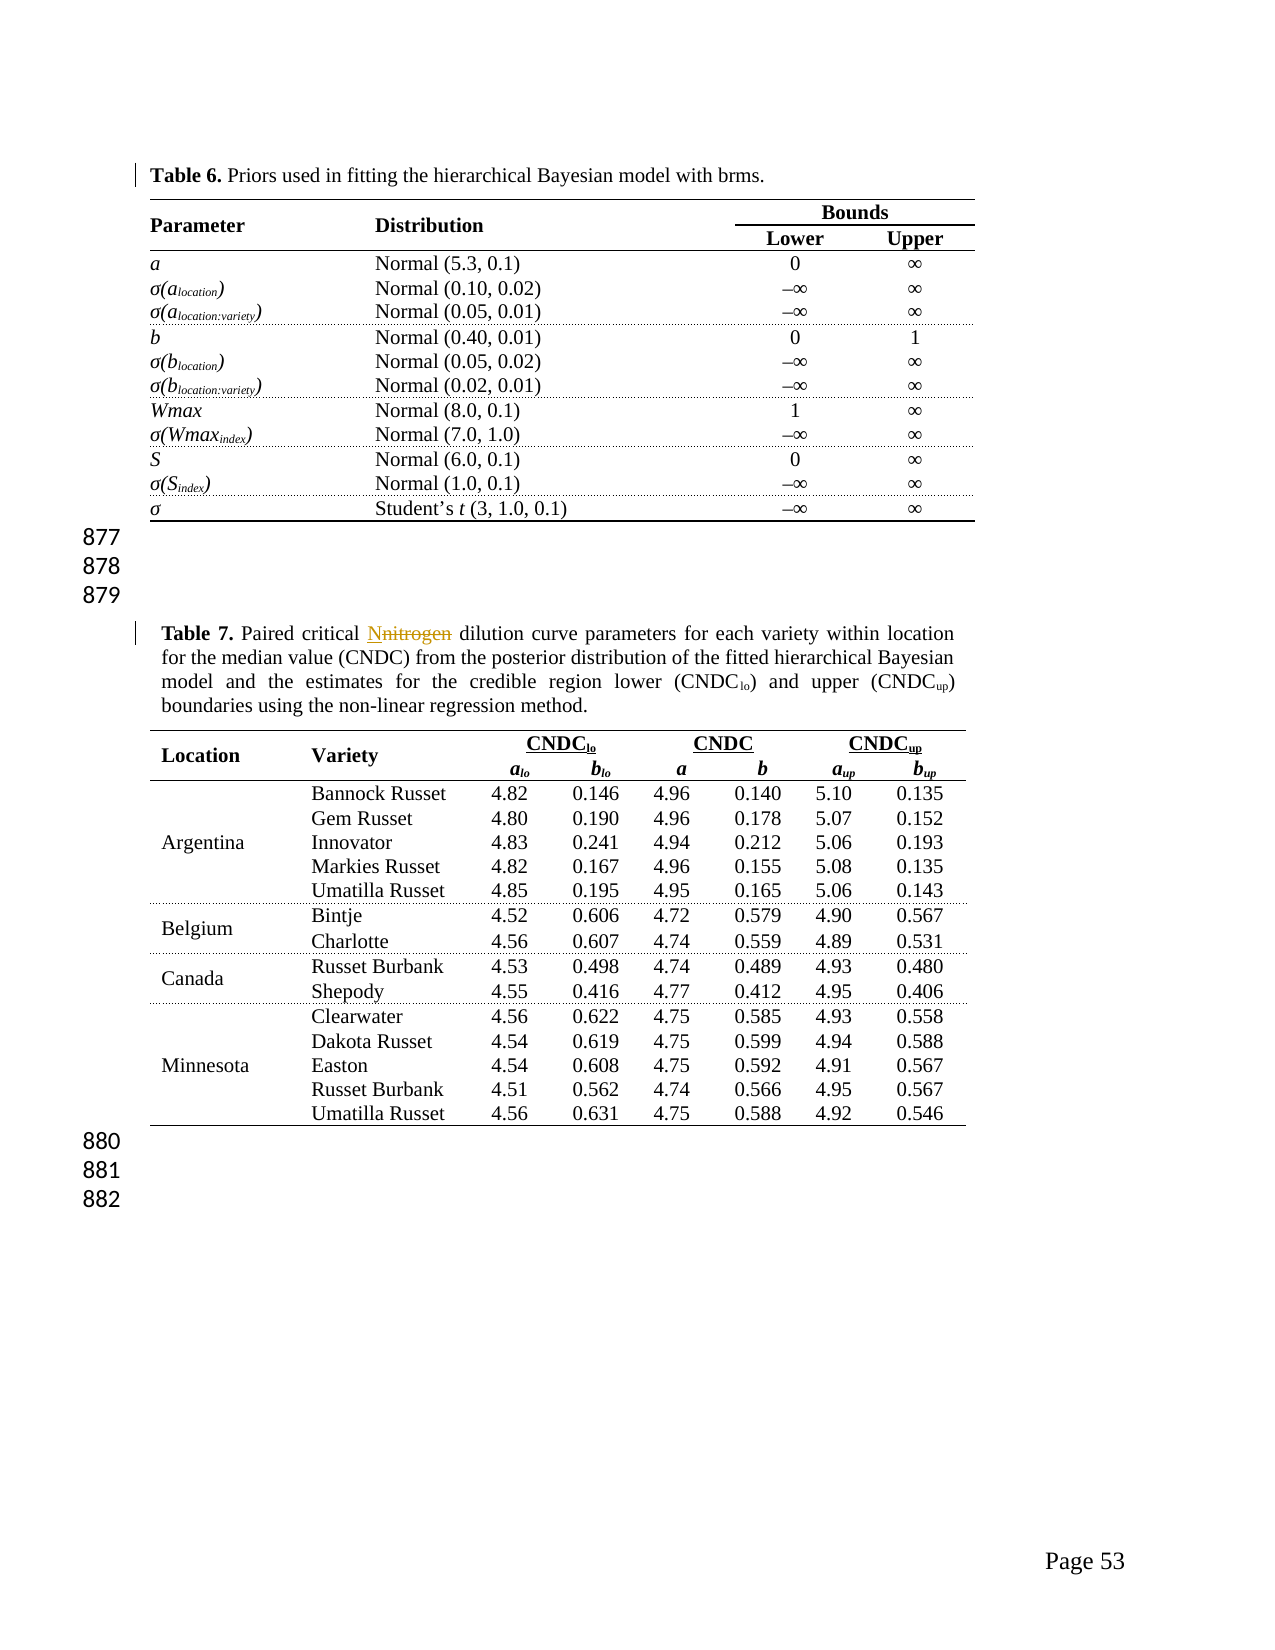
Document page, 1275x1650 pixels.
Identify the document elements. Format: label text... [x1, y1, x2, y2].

table_cell 4.53 [480, 953, 561, 978]
table_cell Minnesota [150, 1003, 300, 1125]
table_cell 4.54 [480, 1028, 561, 1053]
table_cell Wmax [150, 397, 375, 422]
table_cell Argentina [150, 781, 300, 902]
table_cell 4.89 [804, 928, 885, 953]
table_cell –∞ [735, 275, 855, 299]
table_cell 4.54 [480, 1053, 561, 1077]
table_cell CNDClo [480, 731, 642, 755]
table_cell σ(Wmaxindex) [150, 422, 375, 446]
table_cell 4.56 [480, 1101, 561, 1125]
table_cell 5.07 [804, 805, 885, 830]
table_cell ∞ [855, 251, 975, 275]
table_cell 0.193 [885, 830, 966, 854]
table_cell 0.498 [561, 953, 642, 978]
table_cell 0.140 [723, 781, 804, 805]
table_cell Canada [150, 953, 300, 1003]
table_cell 0.178 [723, 805, 804, 830]
table_cell ∞ [855, 373, 975, 397]
table_cell a [150, 251, 375, 275]
table_cell Distribution [375, 200, 735, 250]
table_cell 5.06 [804, 830, 885, 854]
table_cell 4.90 [804, 903, 885, 927]
table_cell 4.95 [804, 978, 885, 1003]
table_cell Umatilla Russet [300, 878, 480, 902]
table_cell 4.74 [642, 1077, 723, 1101]
table_cell 0.241 [561, 830, 642, 854]
table_cell –∞ [735, 422, 855, 446]
table_cell 0.588 [723, 1101, 804, 1125]
table_cell 4.75 [642, 1053, 723, 1077]
table_cell 0.599 [723, 1028, 804, 1053]
table_cell Parameter [150, 200, 375, 250]
table_cell 4.80 [480, 805, 561, 830]
table_cell 0 [735, 446, 855, 471]
table_cell Normal (0.10, 0.02) [375, 275, 735, 299]
table_cell 0.195 [561, 878, 642, 902]
table_cell Normal (1.0, 0.1) [375, 471, 735, 495]
table_cell 0.155 [723, 854, 804, 878]
table_cell 0.167 [561, 854, 642, 878]
table_cell 0.588 [885, 1028, 966, 1053]
table_cell σ(Sindex) [150, 471, 375, 495]
table_cell Dakota Russet [300, 1028, 480, 1053]
table_cell Shepody [300, 978, 480, 1003]
table_cell Innovator [300, 830, 480, 854]
table_cell bup [885, 755, 966, 780]
table_cell Gem Russet [300, 805, 480, 830]
table_cell 0.585 [723, 1003, 804, 1028]
table_cell aup [804, 755, 885, 780]
table_cell 0.165 [723, 878, 804, 902]
table_header Table 6. Priors used in fitting the hierarchical Bayesian model with brms. [150, 150, 975, 199]
table_cell Markies Russet [300, 854, 480, 878]
table_cell 0.135 [885, 854, 966, 878]
table_cell ∞ [855, 275, 975, 299]
table_cell 0.531 [885, 928, 966, 953]
table_cell 0.619 [561, 1028, 642, 1053]
table_cell 5.06 [804, 878, 885, 902]
table_cell Lower [735, 226, 855, 250]
table_cell σ(alocation) [150, 275, 375, 299]
table_cell 0.622 [561, 1003, 642, 1028]
table_cell b [150, 324, 375, 349]
table_cell 0.566 [723, 1077, 804, 1101]
table_cell ∞ [855, 300, 975, 323]
table_cell 0.480 [885, 953, 966, 978]
table_cell 5.08 [804, 854, 885, 878]
table_cell 0.559 [723, 928, 804, 953]
table_cell 4.93 [804, 1003, 885, 1028]
table_cell –∞ [735, 373, 855, 397]
table_cell 0.607 [561, 928, 642, 953]
table_cell Charlotte [300, 928, 480, 953]
table_cell 4.92 [804, 1101, 885, 1125]
table_cell 4.85 [480, 878, 561, 902]
table_cell σ(blocation) [150, 349, 375, 373]
table_cell Normal (8.0, 0.1) [375, 397, 735, 422]
table_cell σ(alocation:variety) [150, 300, 375, 323]
table_cell 4.93 [804, 953, 885, 978]
table_cell Umatilla Russet [300, 1101, 480, 1125]
table_cell Normal (5.3, 0.1) [375, 251, 735, 275]
table_cell 4.52 [480, 903, 561, 927]
table_cell 0.143 [885, 878, 966, 902]
table_cell 0.579 [723, 903, 804, 927]
table_cell ∞ [855, 446, 975, 471]
table_cell Variety [300, 731, 480, 780]
table_cell Easton [300, 1053, 480, 1077]
table_cell Russet Burbank [300, 953, 480, 978]
table_cell 0.546 [885, 1101, 966, 1125]
table_cell 4.95 [804, 1077, 885, 1101]
table_cell 0.190 [561, 805, 642, 830]
table_cell Bounds [735, 200, 975, 224]
table_cell –∞ [735, 471, 855, 495]
table_cell 0.606 [561, 903, 642, 927]
table_cell 0.567 [885, 1053, 966, 1077]
table_cell 4.74 [642, 928, 723, 953]
table_cell 1 [735, 397, 855, 422]
table_cell Clearwater [300, 1003, 480, 1028]
table_cell 5.10 [804, 781, 885, 805]
table_cell 4.75 [642, 1028, 723, 1053]
table_cell 4.83 [480, 830, 561, 854]
table_cell 0.416 [561, 978, 642, 1003]
table_cell 4.56 [480, 1003, 561, 1028]
table_cell 4.96 [642, 805, 723, 830]
table_cell Upper [855, 226, 975, 250]
table_cell 0.406 [885, 978, 966, 1003]
table_cell 0.567 [885, 1077, 966, 1101]
table_cell Normal (7.0, 1.0) [375, 422, 735, 446]
table_cell 4.82 [480, 854, 561, 878]
table_cell 0.608 [561, 1053, 642, 1077]
table_cell 4.94 [804, 1028, 885, 1053]
table_cell 0.489 [723, 953, 804, 978]
table_cell 4.72 [642, 903, 723, 927]
table_cell –∞ [735, 495, 855, 520]
table_cell ∞ [855, 397, 975, 422]
table_cell Bintje [300, 903, 480, 927]
table_cell 0.558 [885, 1003, 966, 1028]
table_cell 0 [735, 324, 855, 349]
table_cell 4.75 [642, 1101, 723, 1125]
table_cell 1 [855, 324, 975, 349]
table_cell 0.146 [561, 781, 642, 805]
table_cell CNDC [642, 731, 804, 755]
table_cell 4.51 [480, 1077, 561, 1101]
table_cell 0.412 [723, 978, 804, 1003]
table_cell –∞ [735, 349, 855, 373]
table_cell σ(blocation:variety) [150, 373, 375, 397]
table_cell b [723, 755, 804, 780]
table_cell Normal (0.05, 0.02) [375, 349, 735, 373]
table_cell Belgium [150, 903, 300, 953]
table_cell Russet Burbank [300, 1077, 480, 1101]
table_cell ∞ [855, 471, 975, 495]
table_cell 0.562 [561, 1077, 642, 1101]
table_header Table 7. Paired critical dilution curve parameters for each variety within location for the median value (CNDC) from the posterior distribution of the fitted hierarchical Bayesian model and the estimates for the credible region lower (CNDClo) and upper (CNDCup) boundaries using the non-linear regression method. [150, 609, 966, 730]
table_cell Student’s t (3, 1.0, 0.1) [375, 495, 735, 520]
table_cell Normal (6.0, 0.1) [375, 446, 735, 471]
table_cell Normal (0.02, 0.01) [375, 373, 735, 397]
table_cell CNDCup [804, 731, 966, 755]
table_cell Bannock Russet [300, 781, 480, 805]
table_cell 4.75 [642, 1003, 723, 1028]
table_cell Location [150, 731, 300, 780]
table_cell 4.96 [642, 854, 723, 878]
table_cell σ [150, 495, 375, 520]
table_cell –∞ [735, 300, 855, 323]
table_cell 4.96 [642, 781, 723, 805]
table_cell 4.77 [642, 978, 723, 1003]
table_cell ∞ [855, 495, 975, 520]
table_cell Normal (0.05, 0.01) [375, 300, 735, 323]
table_cell ∞ [855, 422, 975, 446]
table_cell 4.95 [642, 878, 723, 902]
table_cell 0.212 [723, 830, 804, 854]
table_cell 0.152 [885, 805, 966, 830]
table_cell alo [480, 755, 561, 780]
table_cell 4.82 [480, 781, 561, 805]
table_cell 0.592 [723, 1053, 804, 1077]
table_cell a [642, 755, 723, 780]
table_cell 4.94 [642, 830, 723, 854]
table_cell 4.56 [480, 928, 561, 953]
table_cell 0.567 [885, 903, 966, 927]
table_cell 4.55 [480, 978, 561, 1003]
table_cell 0.135 [885, 781, 966, 805]
table_cell Normal (0.40, 0.01) [375, 324, 735, 349]
table_cell ∞ [855, 349, 975, 373]
table_cell S [150, 446, 375, 471]
table_cell blo [561, 755, 642, 780]
table_cell 4.91 [804, 1053, 885, 1077]
table_cell 0.631 [561, 1101, 642, 1125]
table_cell 4.74 [642, 953, 723, 978]
table_cell 0 [735, 251, 855, 275]
